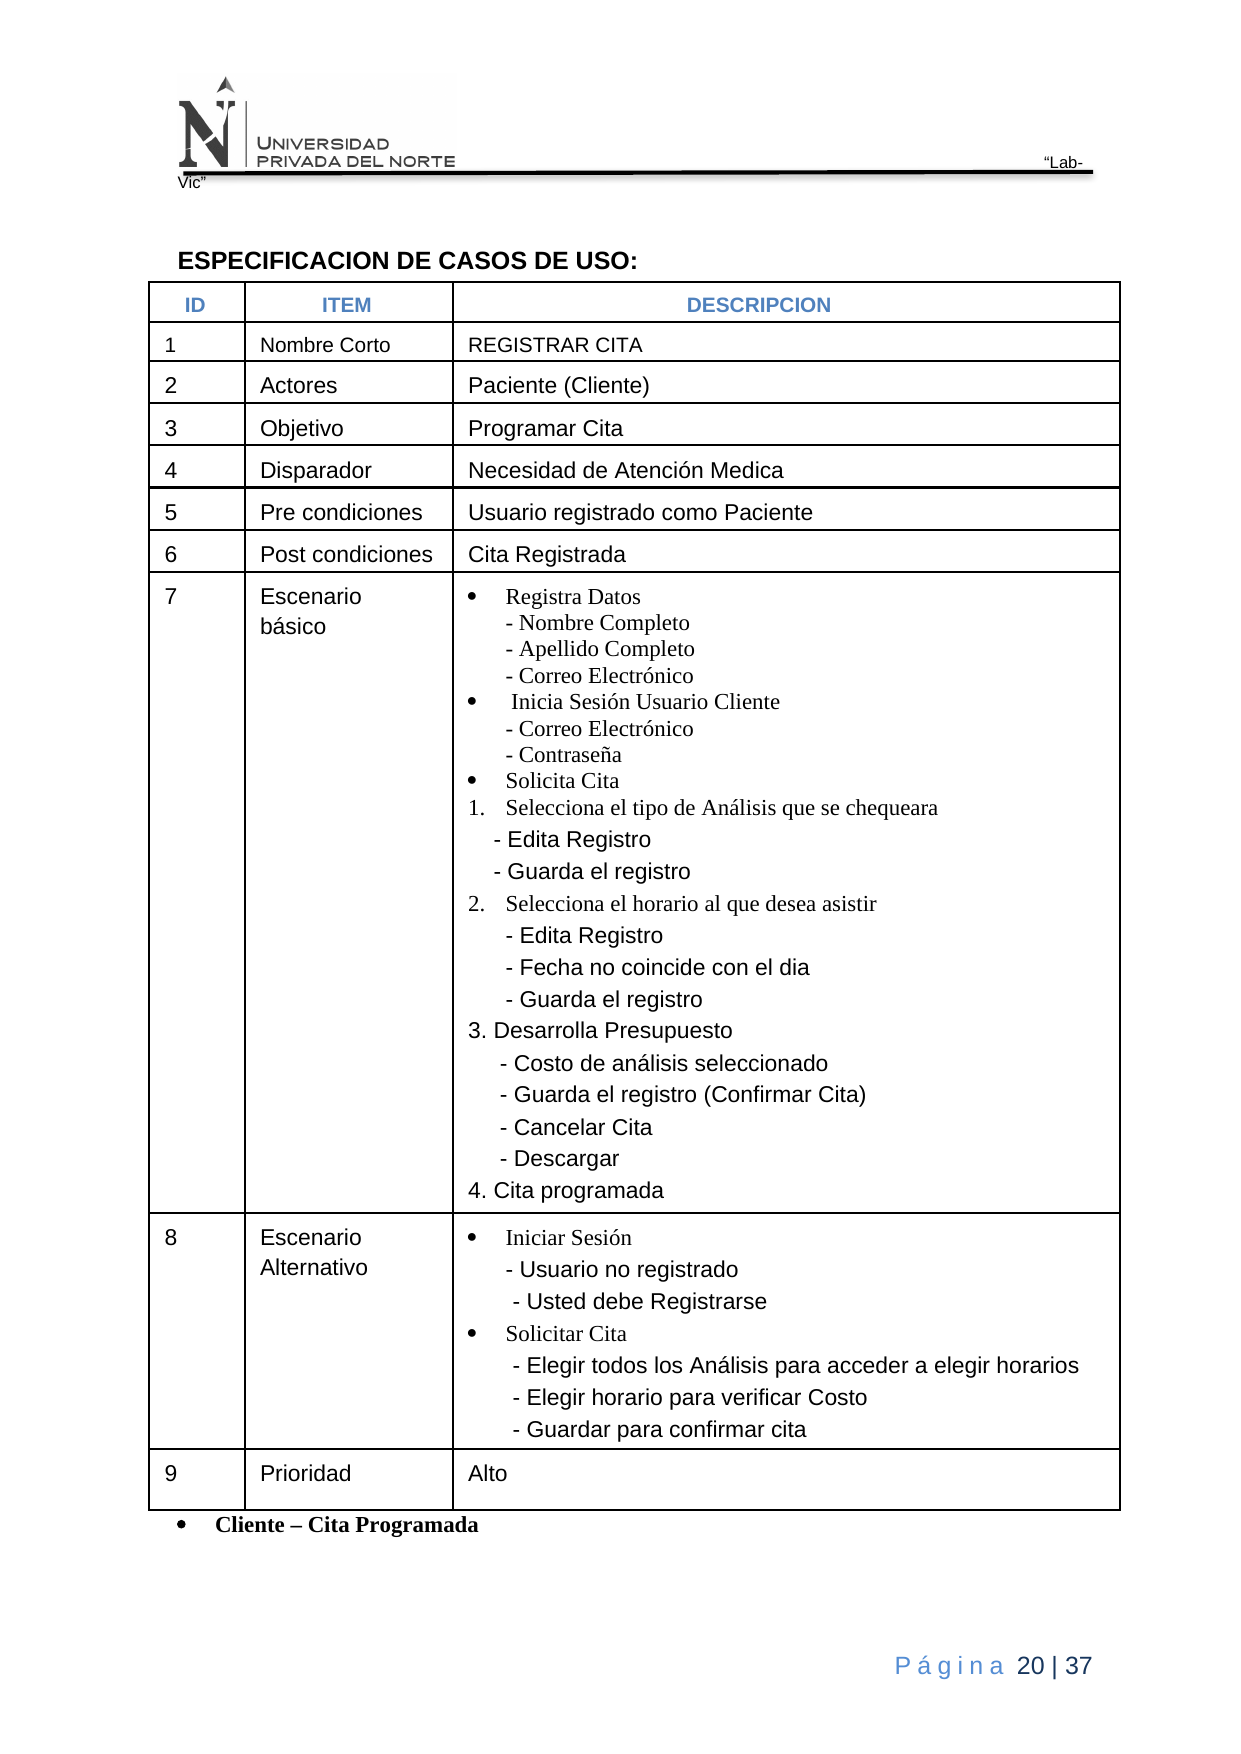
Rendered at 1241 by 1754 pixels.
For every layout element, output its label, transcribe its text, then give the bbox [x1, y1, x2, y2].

table_cell Paciente (Cliente) [454, 362, 1119, 402]
table_cell Cita Registrada [454, 531, 1119, 571]
text ESPECIFICACION DE CASOS DE USO: [177, 246, 1092, 274]
table_cell Iniciar Sesión - Usuario no registrado - Usted debe Registrarse Solicitar Cita - Elegir todos los Análisis para acceder a elegir horarios - Elegir horario para verificar Costo - Guardar para confirmar cita [454, 1214, 1119, 1448]
list Cliente – Cita Programada [177, 1511, 1094, 1537]
table_cell 5 [150, 489, 244, 528]
table_cell Escenario básico [246, 573, 452, 1212]
table_cell 1 [150, 323, 244, 360]
table_header ITEM [246, 283, 452, 321]
table_cell Actores [246, 362, 452, 402]
table_cell Usuario registrado como Paciente [454, 489, 1119, 528]
table_cell 8 [150, 1214, 244, 1448]
table_cell 9 [150, 1450, 244, 1509]
table_header ID [150, 283, 244, 321]
table_cell Post condiciones [246, 531, 452, 571]
table_cell 7 [150, 573, 244, 1212]
table_cell 6 [150, 531, 244, 571]
table_cell Nombre Corto [246, 323, 452, 360]
table_cell Alto [454, 1450, 1119, 1509]
table_cell Registra Datos - Nombre Completo - Apellido Completo - Correo Electrónico Inicia Sesión Usuario Cliente - Correo Electrónico - Contraseña Solicita Cita Selecciona el tipo de Análisis que se chequeara - Edita Registro - Guarda el registro Selecciona el horario al que desea asistir - Edita Registro - Fecha no coincide con el dia - Guarda el registro 3. Desarrolla Presupuesto - Costo de análisis seleccionado - Guarda el registro (Confirmar Cita) - Cancelar Cita - Descargar 4. Cita programada [454, 573, 1119, 1212]
table_cell Objetivo [246, 404, 452, 444]
table_cell 2 [150, 362, 244, 402]
table_cell Pre condiciones [246, 489, 452, 528]
table_cell Prioridad [246, 1450, 452, 1509]
table_cell 3 [150, 404, 244, 444]
table_cell Disparador [246, 446, 452, 486]
table_header DESCRIPCION [454, 283, 1119, 321]
table_cell Programar Cita [454, 404, 1119, 444]
table_cell Escenario Alternativo [246, 1214, 452, 1448]
picture [177, 73, 458, 169]
table_cell 4 [150, 446, 244, 486]
table_cell REGISTRAR CITA [454, 323, 1119, 360]
table_cell Necesidad de Atención Medica [454, 446, 1119, 486]
